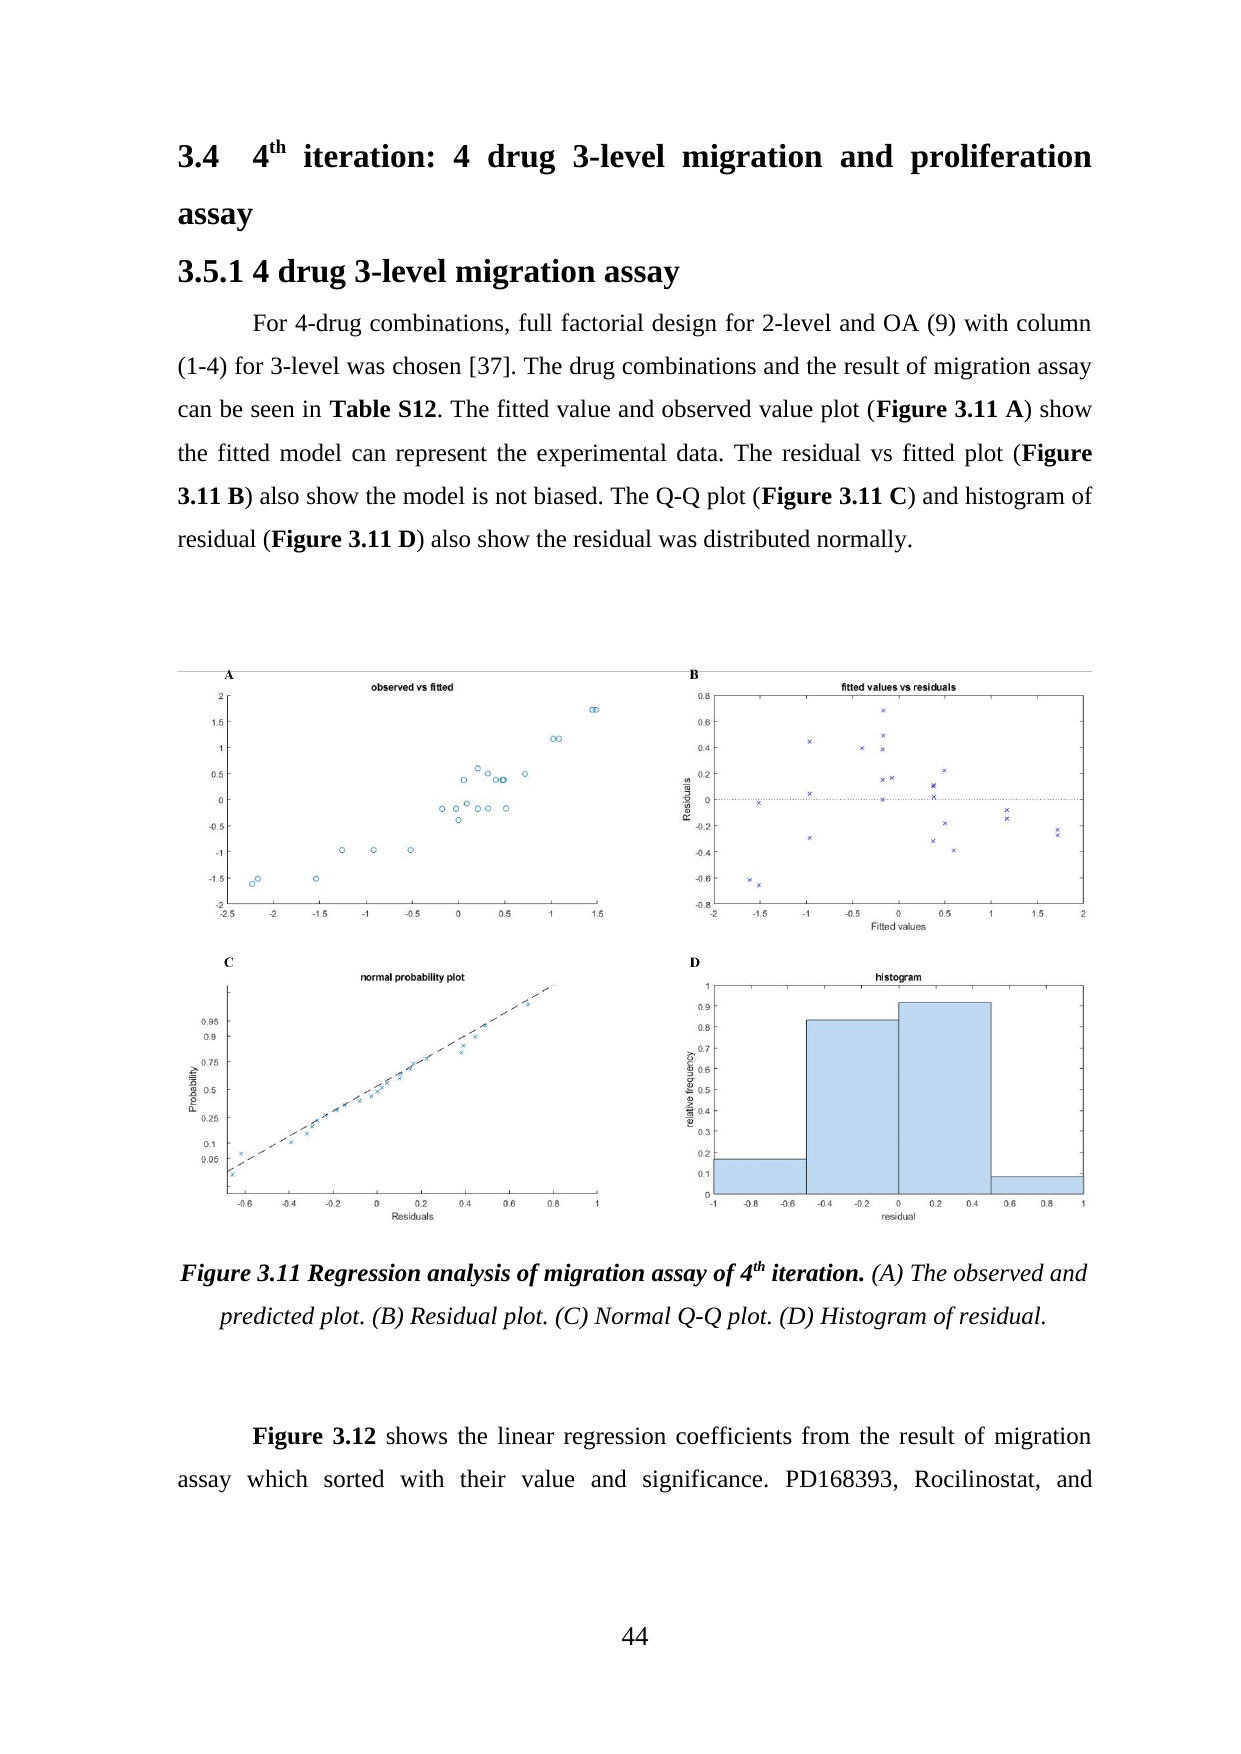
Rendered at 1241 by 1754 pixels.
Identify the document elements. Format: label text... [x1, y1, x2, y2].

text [177, 1421, 1092, 1493]
subtitle 3.5 4th iteration: 4 drug 3-level migration and proliferation assay [177, 136, 1092, 232]
picture [177, 662, 1093, 1228]
subtitle 3.5.1 4 drug 3-level migration assay [177, 251, 1092, 289]
text For 4-drug combinations, full factorial design for 2-level and OA (9) with column (1-4) for 3-level was chosen [37]. The drug combinations and the result of migration assay can be seen in Table S12. The fitted value and observed value plot (Figure 3.11 A) show the fitted model can represent the experimental data. The residual vs fitted plot (Figure 3.11 B) also show the model is not biased. The Q-Q plot (Figure 3.11 C) and histogram of residual (Figure 3.11 D) also show the residual was distributed normally. [177, 308, 1092, 553]
